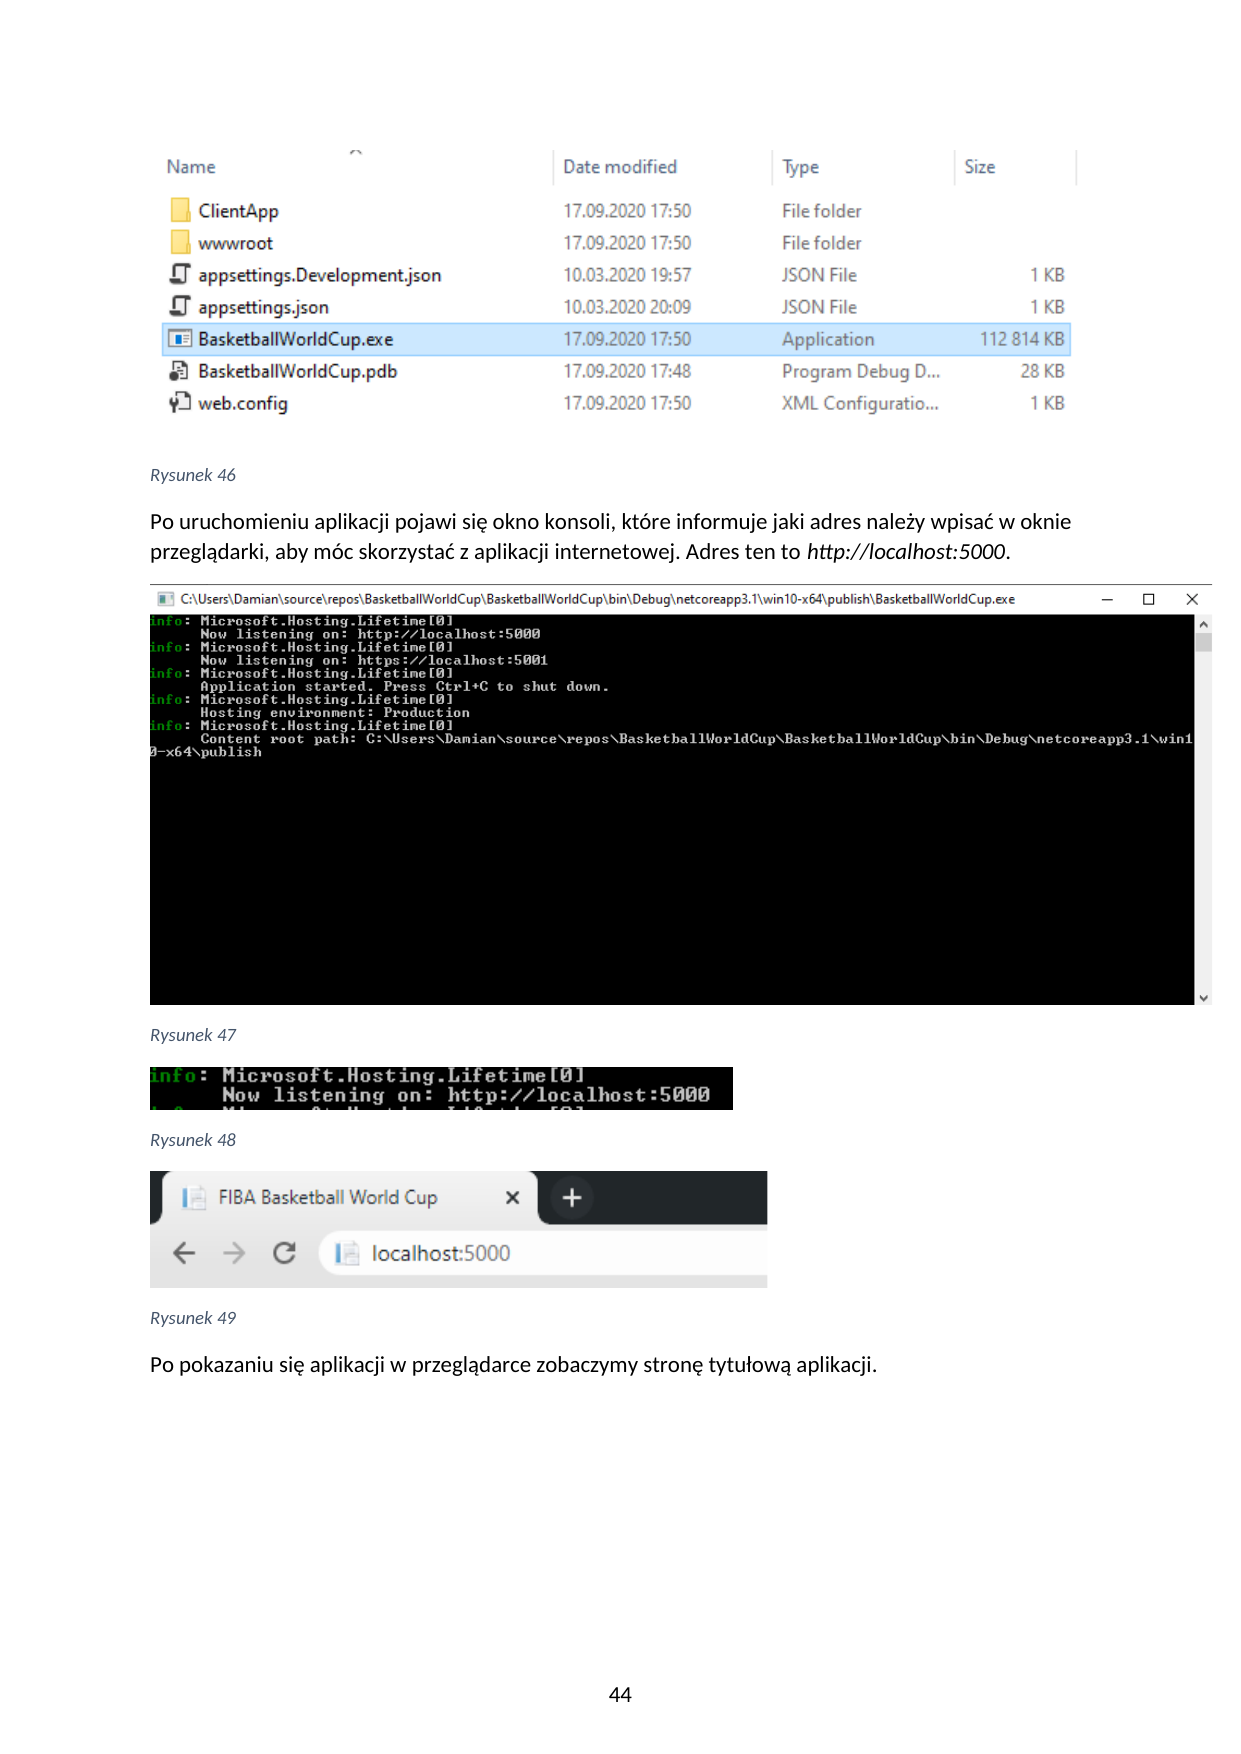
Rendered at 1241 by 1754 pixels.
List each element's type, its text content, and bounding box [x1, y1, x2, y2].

picture [150, 584, 1213, 1005]
picture [150, 1067, 733, 1110]
text Po pokazaniu się aplikacji w przeglądarce zobaczymy stronę tytułową aplikacji. [150, 1350, 1090, 1378]
picture [150, 1171, 768, 1288]
picture [150, 150, 1091, 445]
text Po uruchomieniu aplikacji pojawi się okno konsoli, które informuje jaki adres należy wpisać w oknie przeglądarki, aby móc skorzystać z aplikacji internetowej. Adres ten to http://localhost:5000. [150, 507, 1090, 566]
